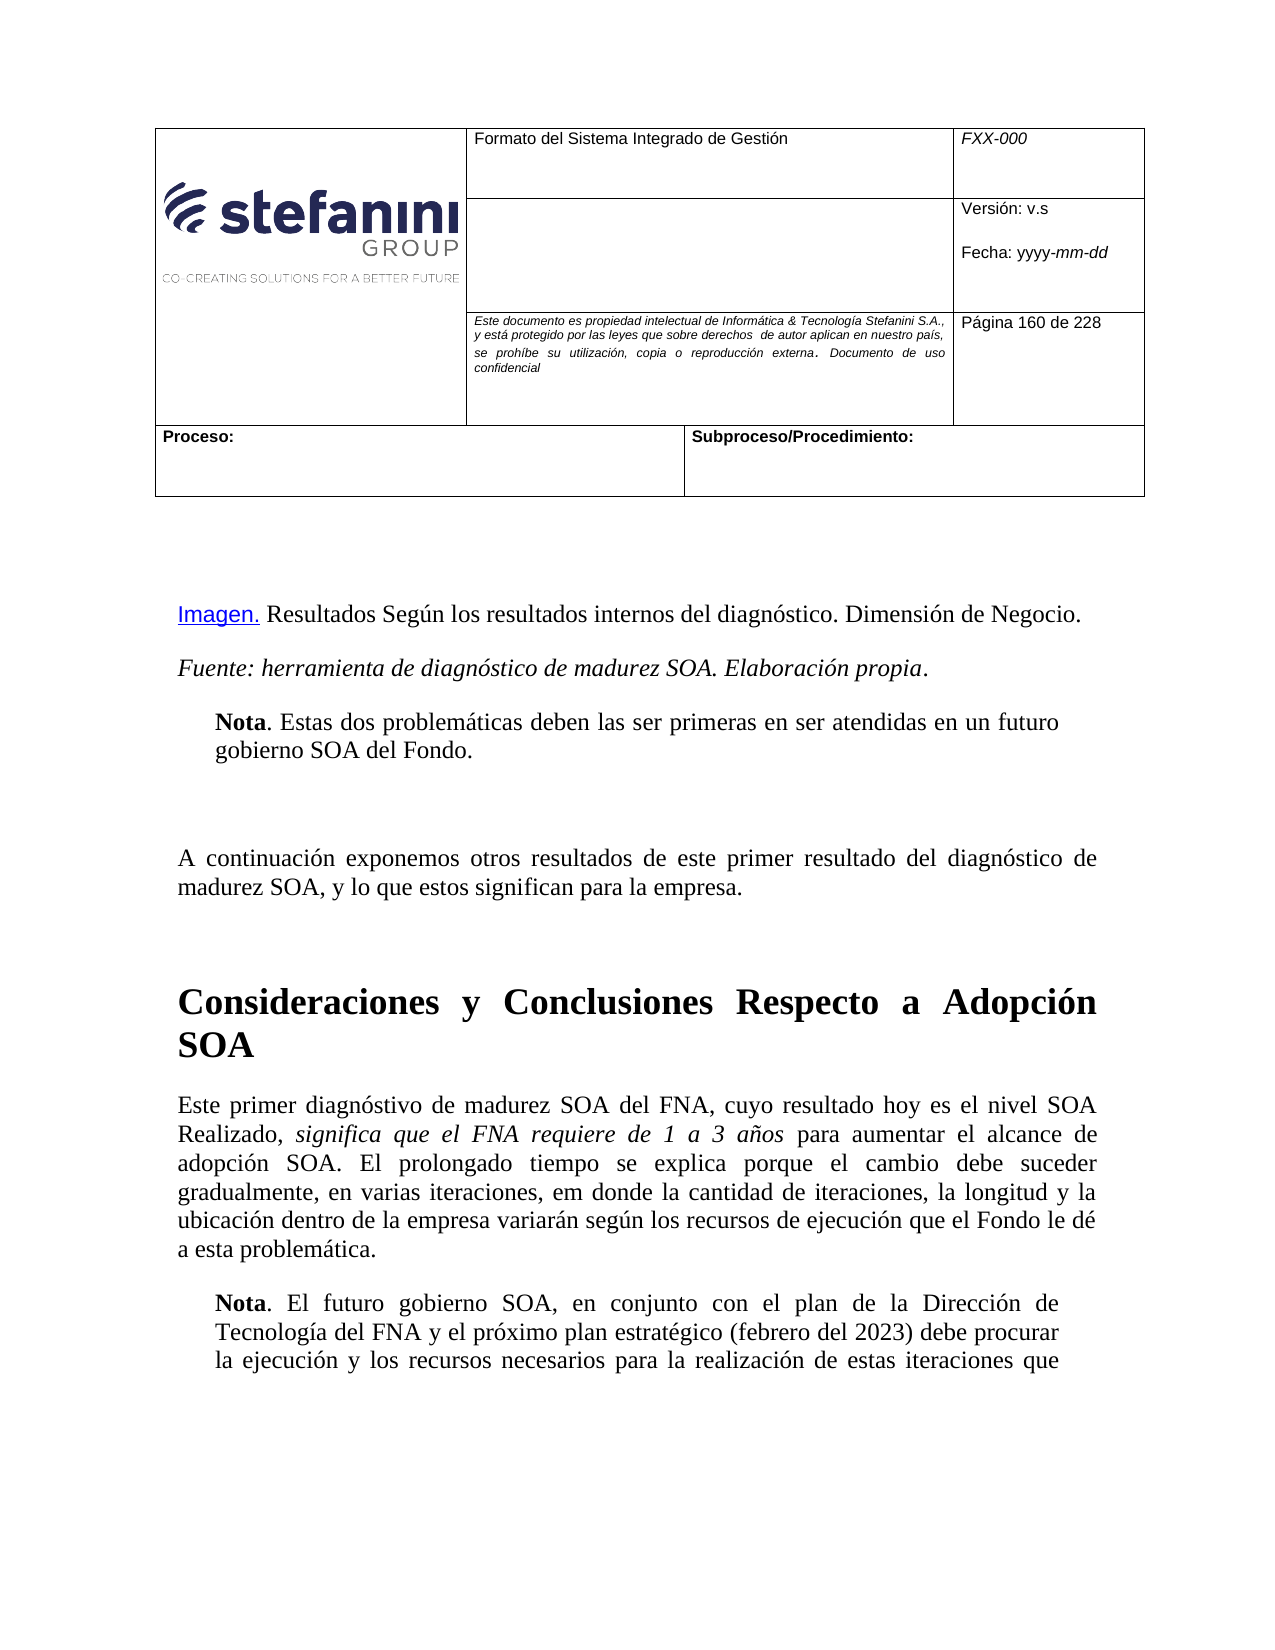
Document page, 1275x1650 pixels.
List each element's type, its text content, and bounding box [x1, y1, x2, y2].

text Fuente: herramienta de diagnóstico de madurez SOA. Elaboración propia. [177, 653, 1098, 682]
text Nota. Estas dos problemáticas deben las ser primeras en ser atendidas en un futuro gobierno SOA del Fondo. [215, 707, 1060, 764]
text A continuación exponemos otros resultados de este primer resultado del diagnóstico de madurez SOA, y lo que estos significan para la empresa. [177, 843, 1098, 901]
picture [162, 182, 460, 286]
subtitle Consideraciones y Conclusiones Respecto a Adopción SOA [177, 979, 1098, 1066]
text Imagen. Resultados Según los resultados internos del diagnóstico. Dimensión de Negocio. [177, 599, 1098, 628]
text Nota. El futuro gobierno SOA, en conjunto con el plan de la Dirección de Tecnología del FNA y el próximo plan estratégico (febrero del 2023) debe procurar la ejecución y los recursos necesarios para la realización de estas iteraciones que tienen por objeto mover la adopción SOA del Fondo al siguiente estadio: mayor a 50 puntos de madurez SOA. [215, 1288, 1060, 1374]
text Este primer diagnóstivo de madurez SOA del FNA, cuyo resultado hoy es el nivel SOA Realizado, significa que el FNA requiere de 1 a 3 años para aumentar el alcance de adopción SOA. El prolongado tiempo se explica porque el cambio debe suceder gradualmente, en varias iteraciones, em donde la cantidad de iteraciones, la longitud y la ubicación dentro de la empresa variarán según los recursos de ejecución que el Fondo le dé a esta problemática. [177, 1091, 1098, 1263]
